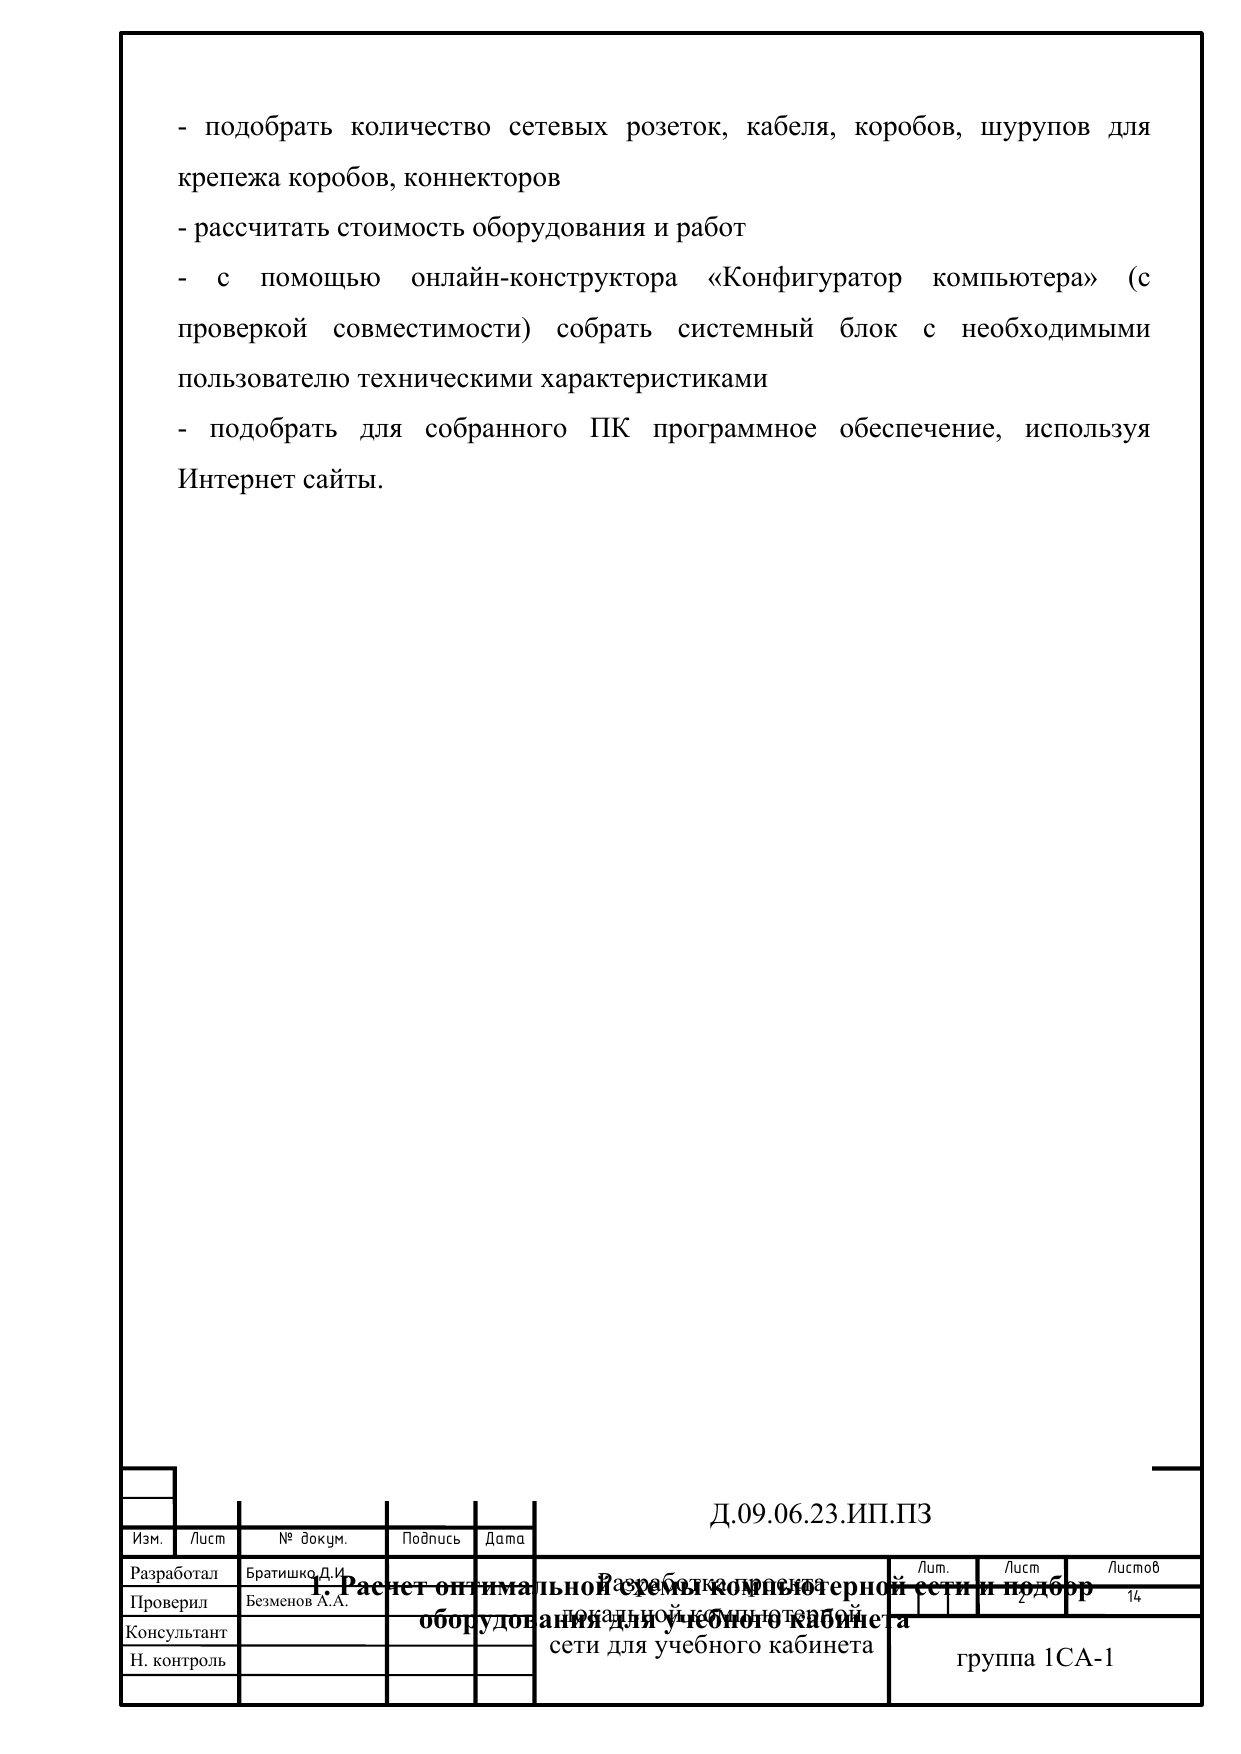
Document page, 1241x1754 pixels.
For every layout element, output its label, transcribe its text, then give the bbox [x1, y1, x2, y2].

text - подобрать для собранного ПК программное обеспечение, используя Интернет сайты. [177, 410, 1152, 494]
text 1. Расчет оптимальной схемы компьютерной сети и подбор [177, 1568, 1152, 1601]
text - с помощью онлайн-конструктора «Конфигуратор компьютера» (с проверкой совместимости) собрать системный блок с необходимыми пользователю техническими характеристиками [177, 259, 1152, 394]
text - подобрать количество сетевых розеток, кабеля, коробов, шурупов для крепежа коробов, коннекторов [177, 108, 1152, 192]
text - рассчитать стоимость оборудования и работ [177, 209, 1152, 243]
text оборудования для учебного кабинета [177, 1601, 1152, 1635]
